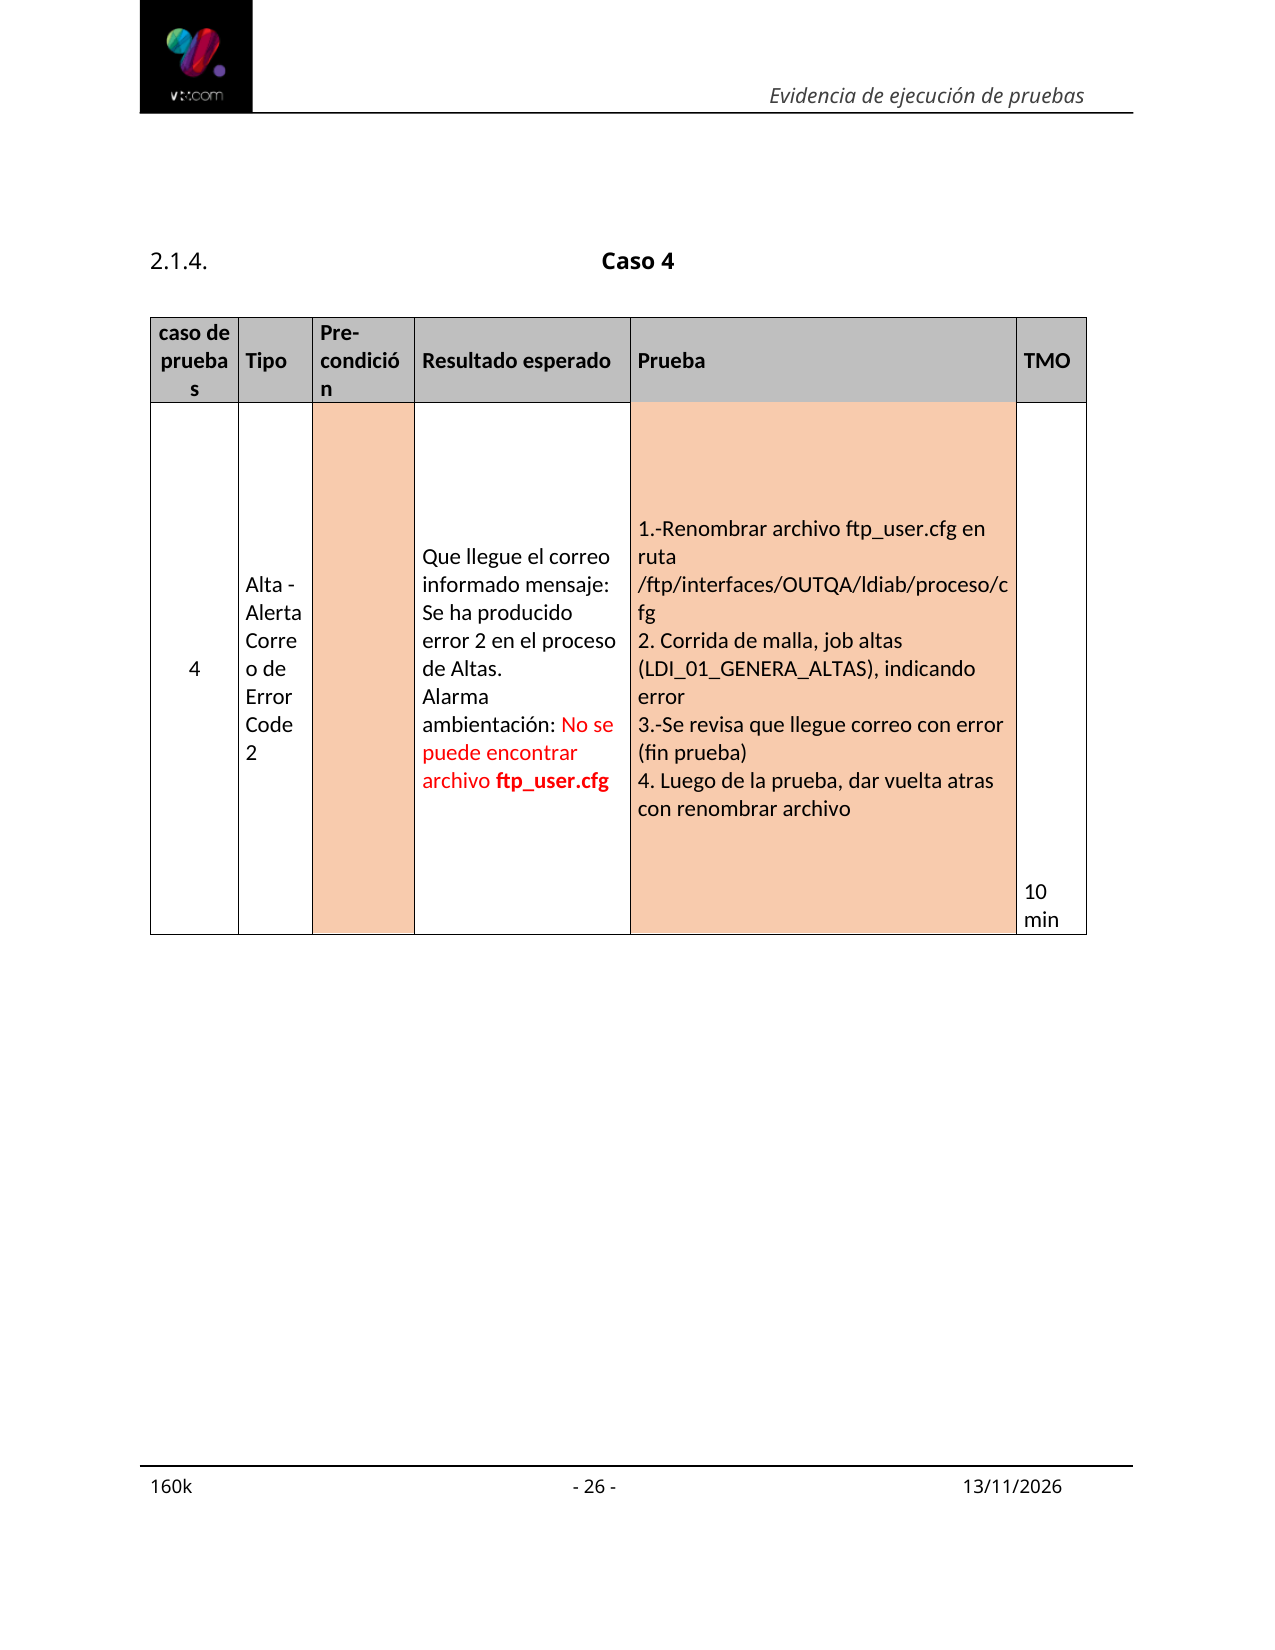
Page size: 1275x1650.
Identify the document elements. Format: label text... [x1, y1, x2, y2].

table_header Tipo [239, 318, 312, 402]
table_header Resultado esperado [415, 318, 630, 402]
table_cell 4 [151, 403, 238, 933]
table_cell Alta - Alerta Correo de Error Code 2 [239, 403, 312, 933]
table_cell Que llegue el correo informado mensaje: Se ha producido error 2 en el proceso de Altas. Alarma ambientación: No se puede encontrar archivo ftp_user.cfg [415, 403, 630, 933]
picture [166, 28, 226, 101]
table_cell [313, 403, 414, 933]
table_header Pre-condición [313, 318, 414, 402]
subtitle Caso 4 [150, 245, 1137, 276]
table_header caso de pruebas [151, 318, 238, 402]
table_cell 10 min [1017, 403, 1086, 933]
table_header Prueba [631, 318, 1016, 402]
table_cell 1.-Renombrar archivo ftp_user.cfg en ruta /ftp/interfaces/OUTQA/ldiab/proceso/cfg 2. Corrida de malla, job altas (LDI_01_GENERA_ALTAS), indicando error 3.-Se revisa que llegue correo con error (fin prueba) 4. Luego de la prueba, dar vuelta atras con renombrar archivo [631, 402, 1016, 933]
table_header TMO [1017, 318, 1086, 402]
